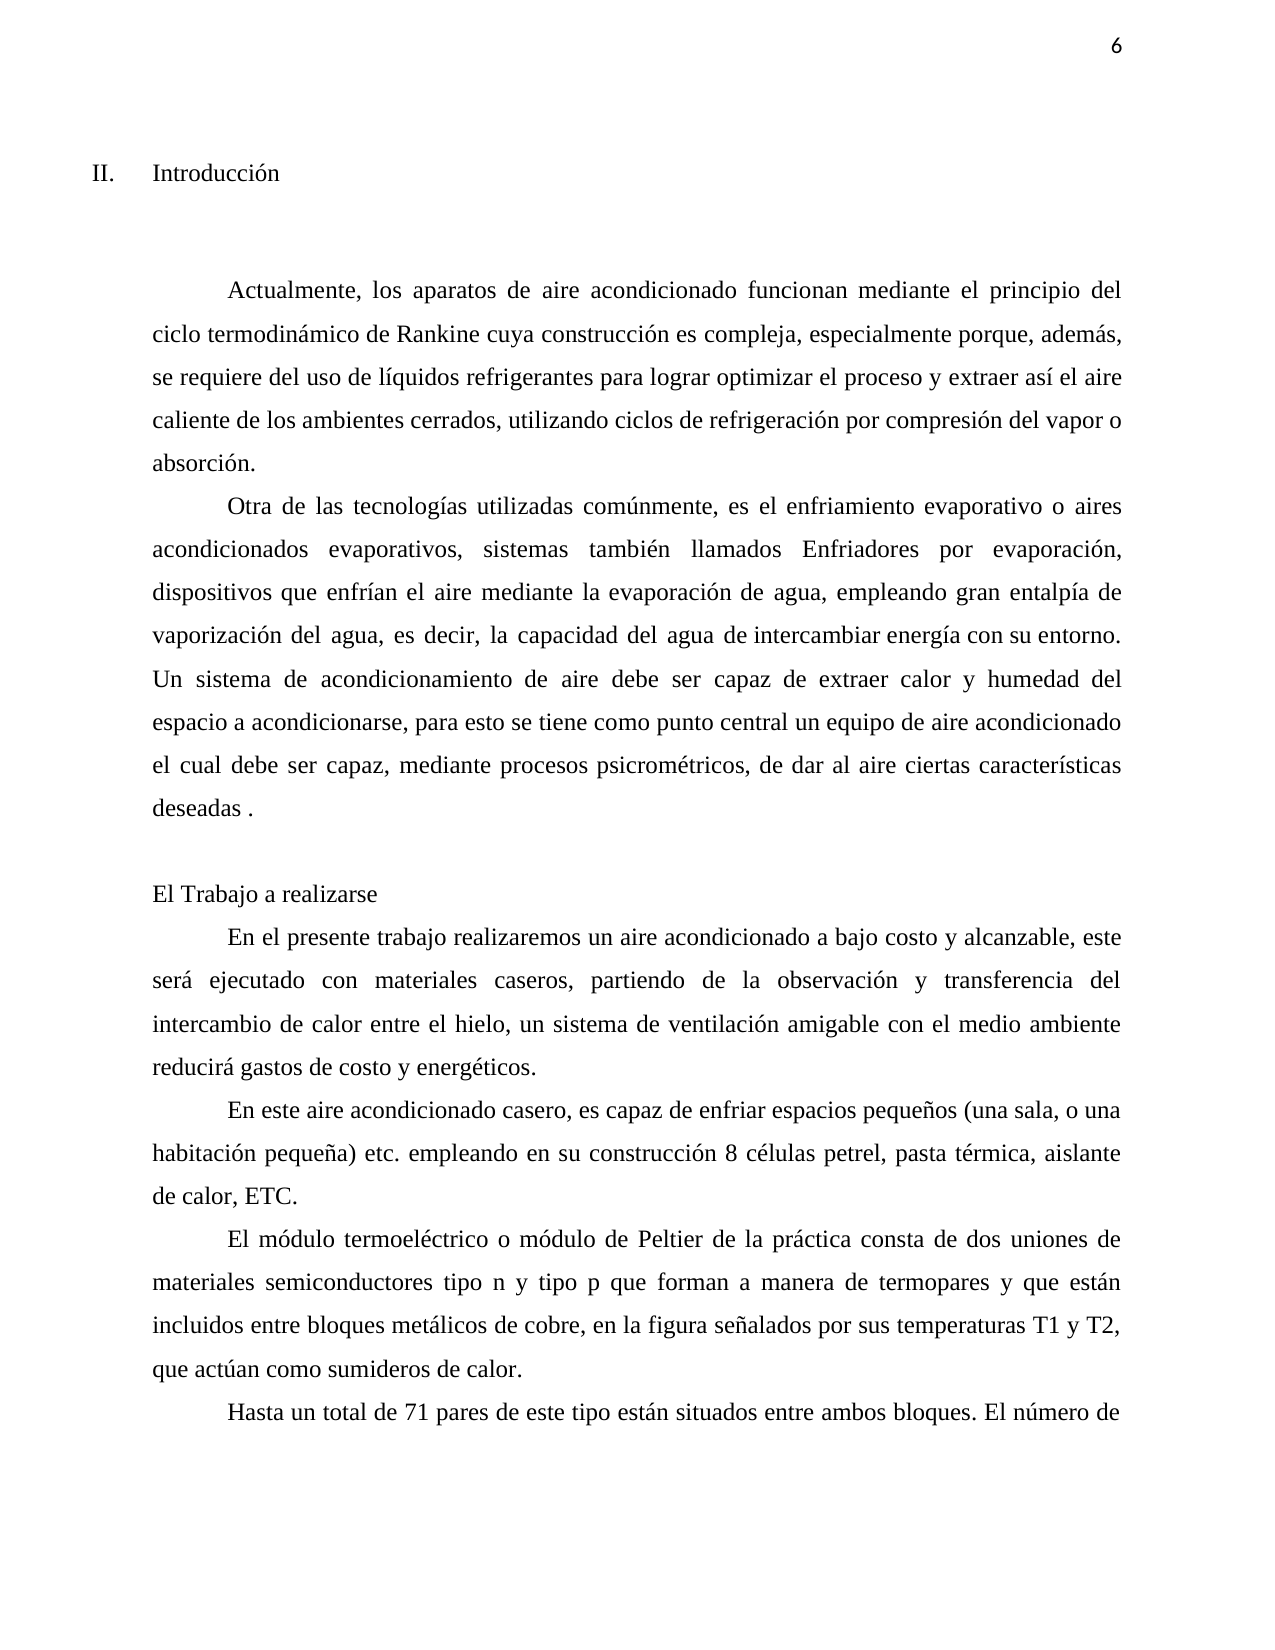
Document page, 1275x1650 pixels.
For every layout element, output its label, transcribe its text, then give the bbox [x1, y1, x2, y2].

text Otra de las tecnologías utilizadas comúnmente, es el enfriamiento evaporativo o aires acondicionados evaporativos, sistemas también llamados Enfriadores por evaporación, dispositivos que enfrían el aire mediante la evaporación de agua, empleando gran entalpía de vaporización del agua, es decir, la capacidad del agua de intercambiar energía con su entorno. [152, 491, 1122, 649]
text En este aire acondicionado casero, es capaz de enfriar espacios pequeños (una sala, o una habitación pequeña) etc. empleando en su construcción 8 células petrel, pasta térmica, aislante de calor, ETC. [152, 1095, 1122, 1210]
subtitle Introducción [114, 158, 1141, 187]
text Un sistema de acondicionamiento de aire debe ser capaz de extraer calor y humedad del espacio a acondicionarse, para esto se tiene como punto central un equipo de aire acondicionado el cual debe ser capaz, mediante procesos psicrométricos, de dar al aire ciertas características deseadas . [152, 664, 1122, 822]
text El módulo termoeléctrico o módulo de Peltier de la práctica consta de dos uniones de materiales semiconductores tipo n y tipo p que forman a manera de termopares y que están incluidos entre bloques metálicos de cobre, en la figura señalados por sus temperaturas T1 y T2, que actúan como sumideros de calor. [152, 1224, 1122, 1382]
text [152, 1397, 1122, 1426]
text Actualmente, los aparatos de aire acondicionado funcionan mediante el principio del ciclo termodinámico de Rankine cuya construcción es compleja, especialmente porque, además, se requiere del uso de líquidos refrigerantes para lograr optimizar el proceso y extraer así el aire caliente de los ambientes cerrados, utilizando ciclos de refrigeración por compresión del vapor o absorción. [152, 276, 1122, 477]
text En el presente trabajo realizaremos un aire acondicionado a bajo costo y alcanzable, este será ejecutado con materiales caseros, partiendo de la observación y transferencia del intercambio de calor entre el hielo, un sistema de ventilación amigable con el medio ambiente reducirá gastos de costo y energéticos. [152, 922, 1122, 1081]
text El Trabajo a realizarse [152, 879, 1122, 908]
